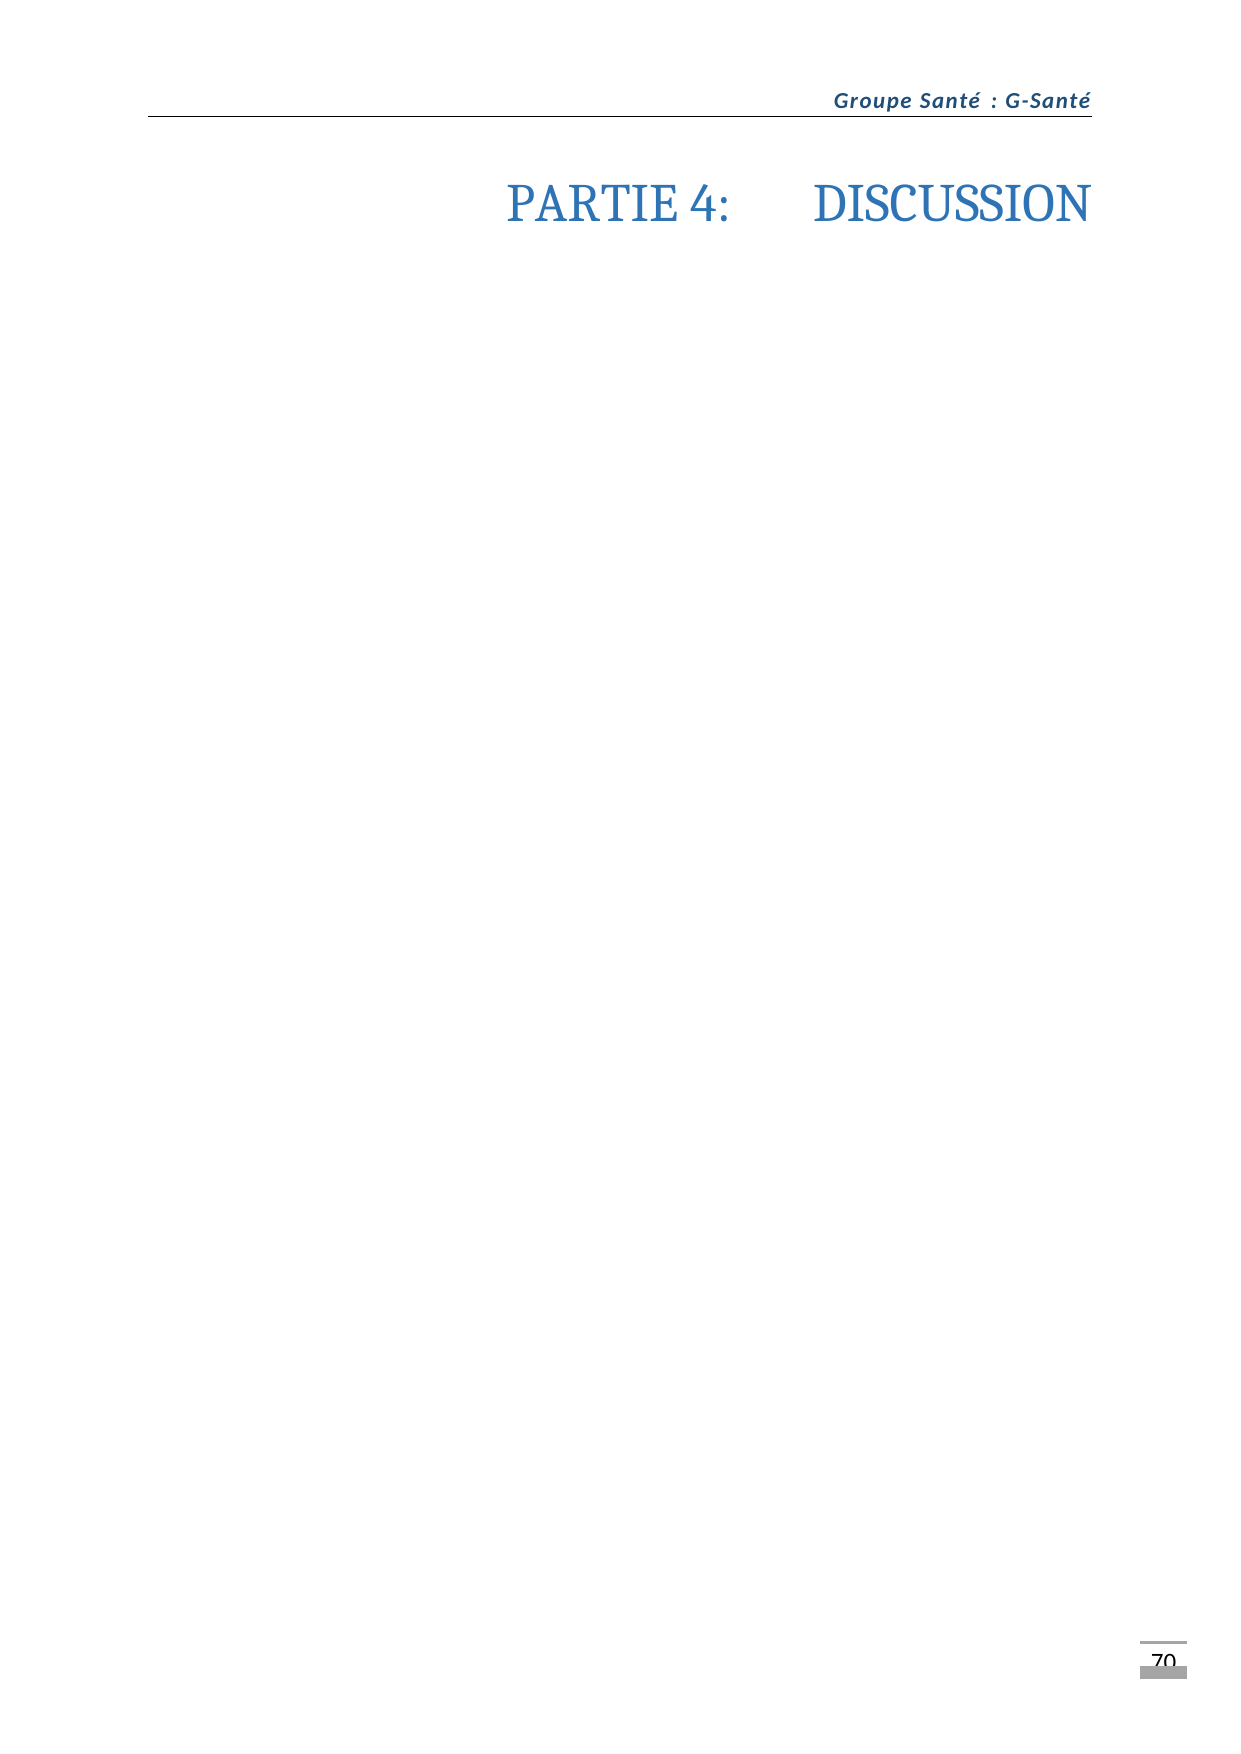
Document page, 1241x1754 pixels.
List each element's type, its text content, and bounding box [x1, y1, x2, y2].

subtitle Discussion [148, 173, 1092, 235]
